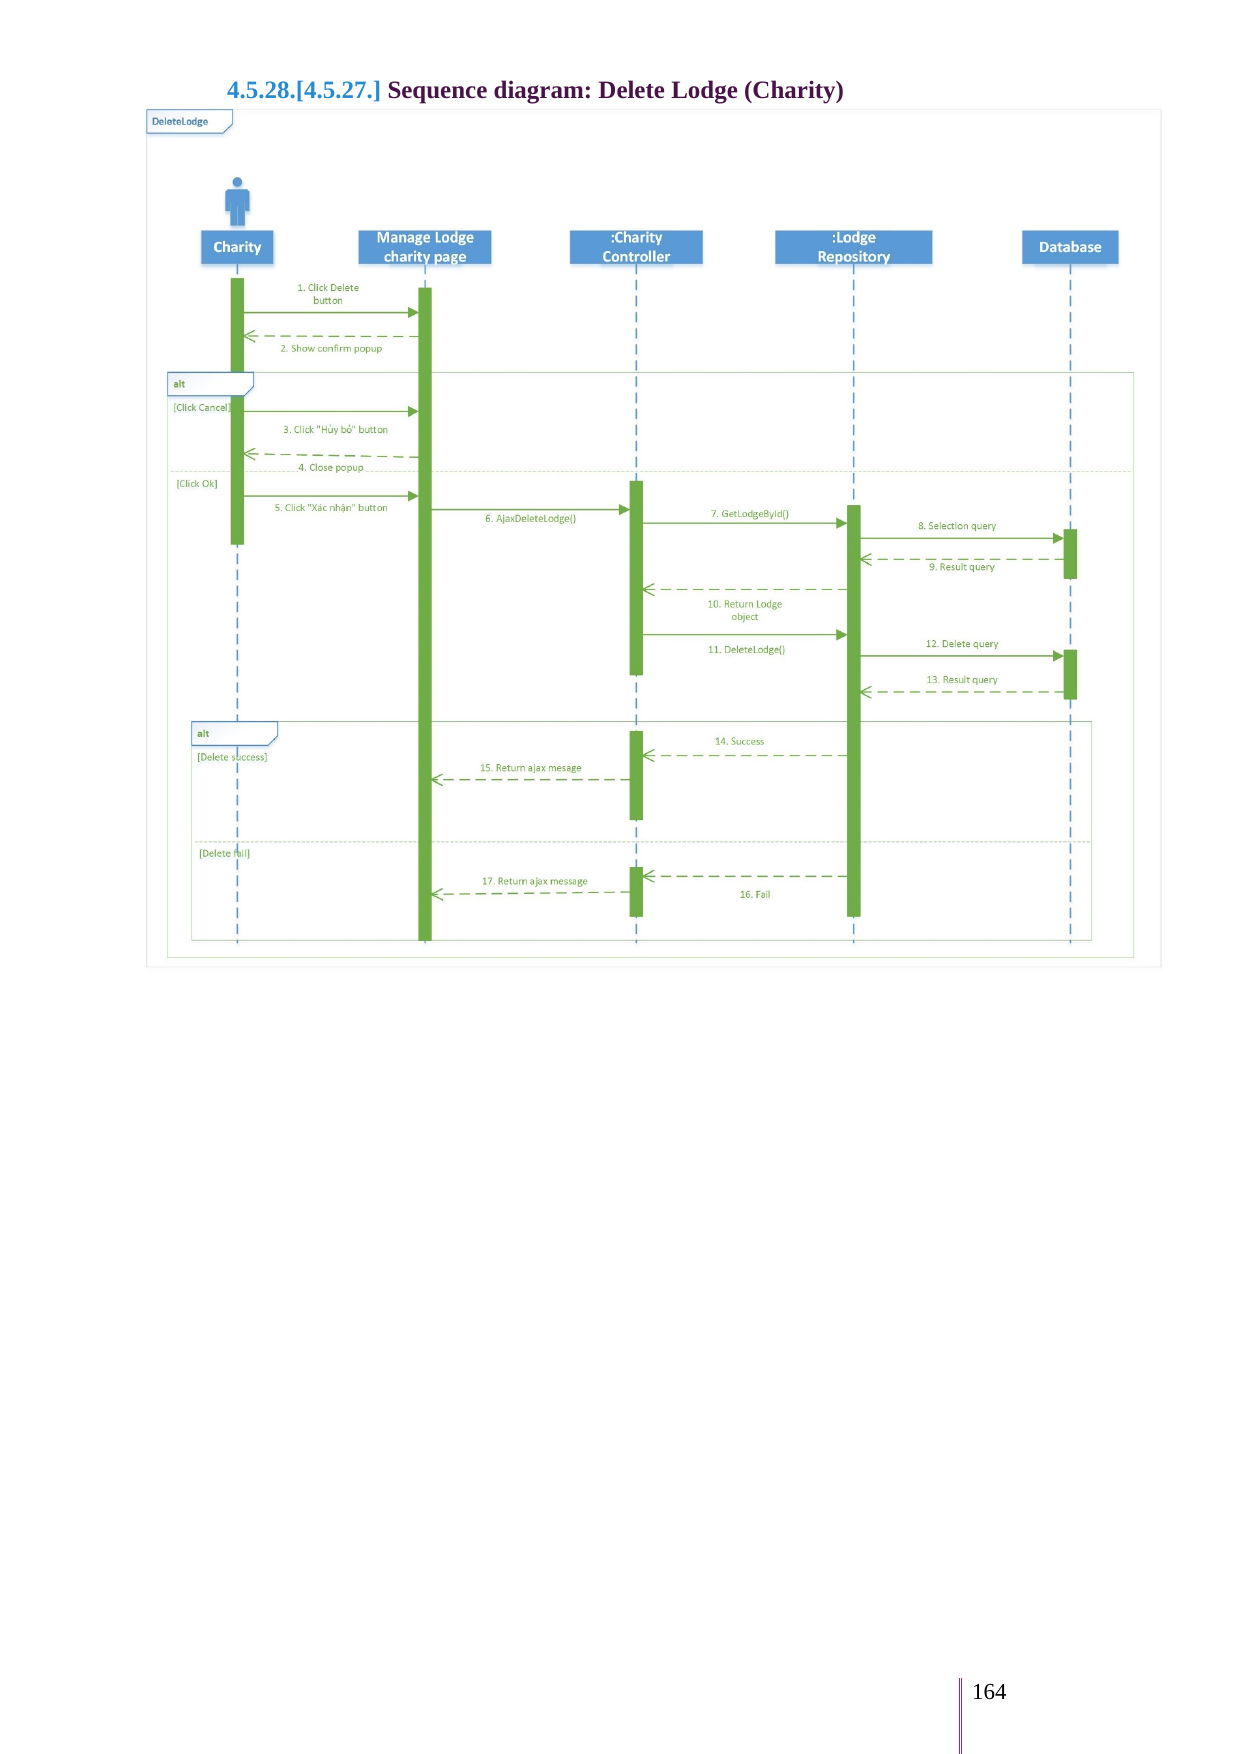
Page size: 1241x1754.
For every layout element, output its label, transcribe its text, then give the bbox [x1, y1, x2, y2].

subtitle Sequence diagram: Delete Lodge (Charity) [227, 75, 1165, 104]
picture [142, 108, 1166, 974]
